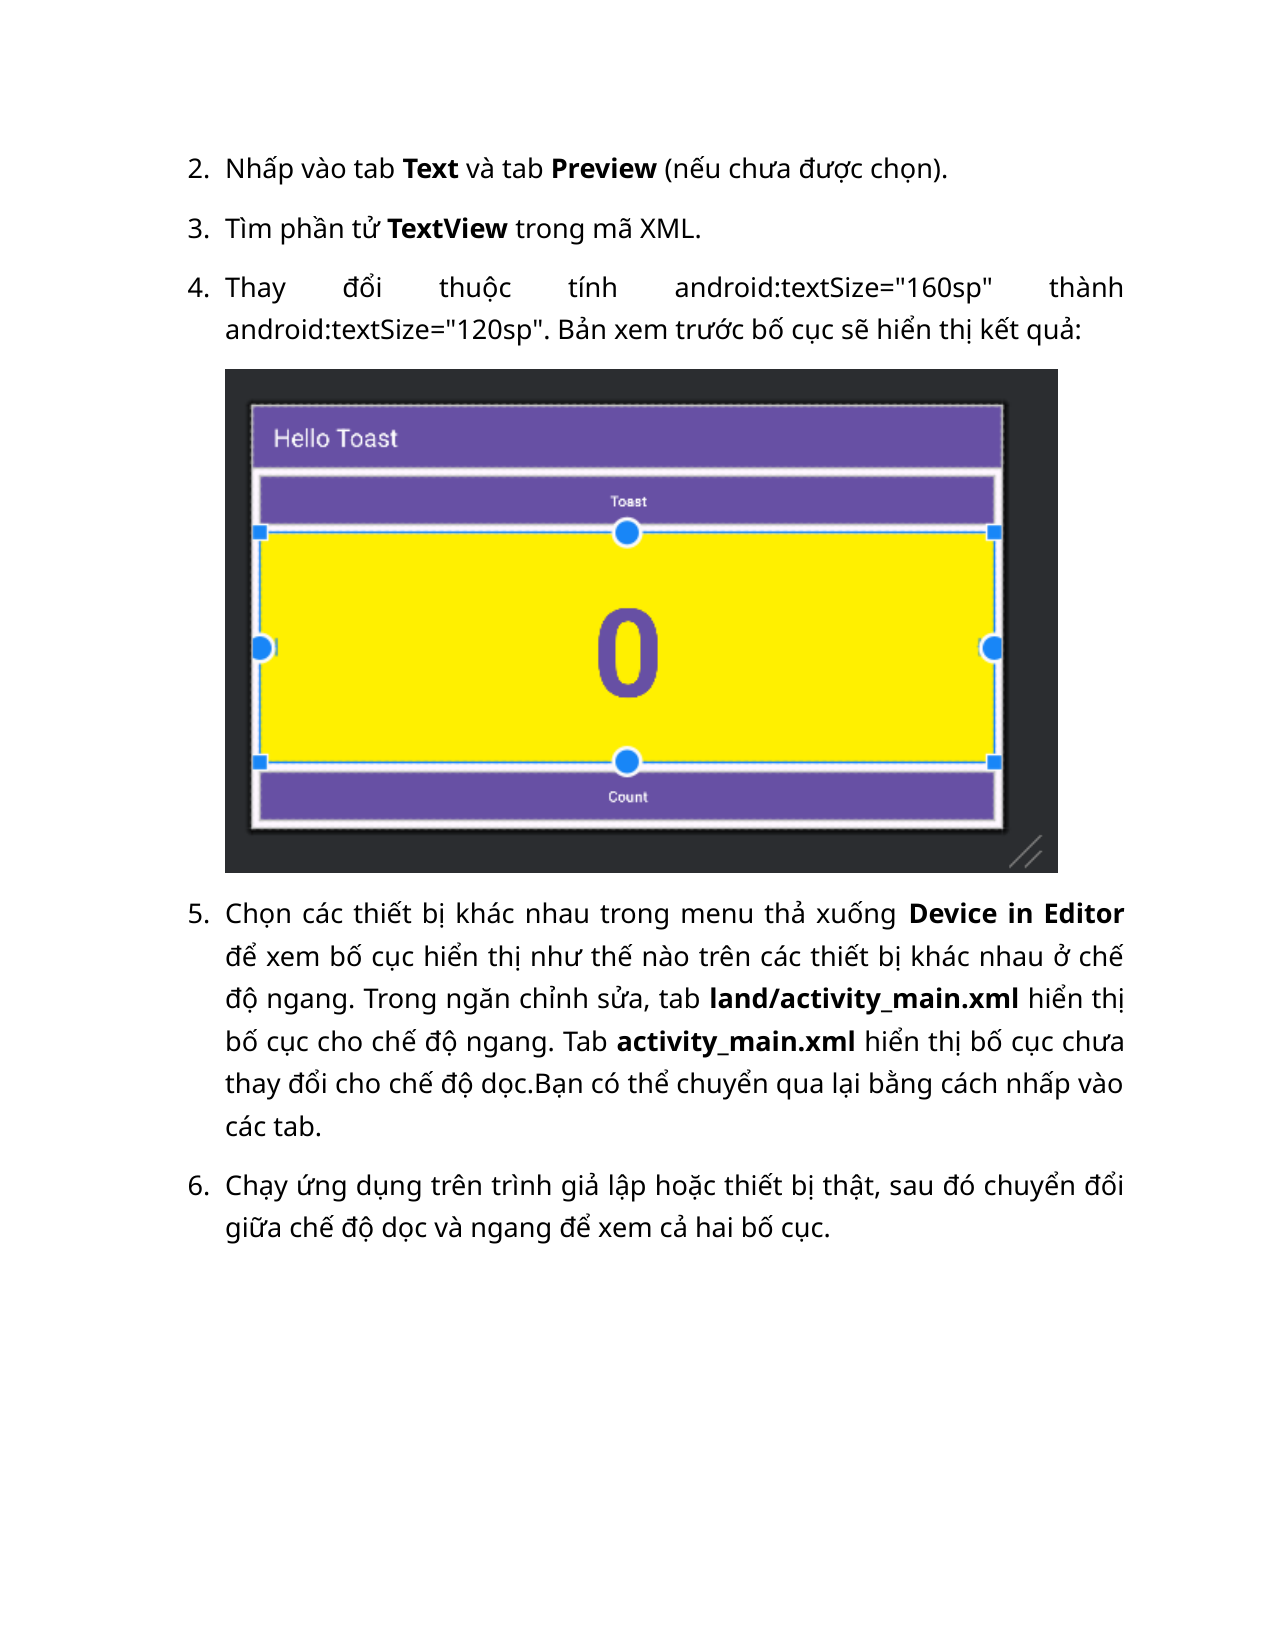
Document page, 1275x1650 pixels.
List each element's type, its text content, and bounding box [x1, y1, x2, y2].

list Chọn các thiết bị khác nhau trong menu thả xuống Device in Editor để xem bố cục hiển thị như thế nào trên các thiết bị khác nhau ở chế độ ngang. Trong ngăn chỉnh sửa, tab land/activity_main.xml hiển thị bố cục cho chế độ ngang. Tab activity_main.xml hiển thị bố cục chưa thay đổi cho chế độ dọc.Bạn có thể chuyển qua lại bằng cách nhấp vào các tab. [187, 895, 1125, 1144]
picture [225, 369, 1058, 873]
list Chạy ứng dụng trên trình giả lập hoặc thiết bị thật, sau đó chuyển đổi giữa chế độ dọc và ngang để xem cả hai bố cục. [187, 1166, 1125, 1245]
list Nhấp vào tab Text và tab Preview (nếu chưa được chọn). [187, 150, 1125, 187]
list Thay đổi thuộc tính android:textSize="160sp" thành android:textSize="120sp". Bản xem trước bố cục sẽ hiển thị kết quả: [187, 268, 1125, 347]
list Tìm phần tử TextView trong mã XML. [187, 209, 1125, 246]
